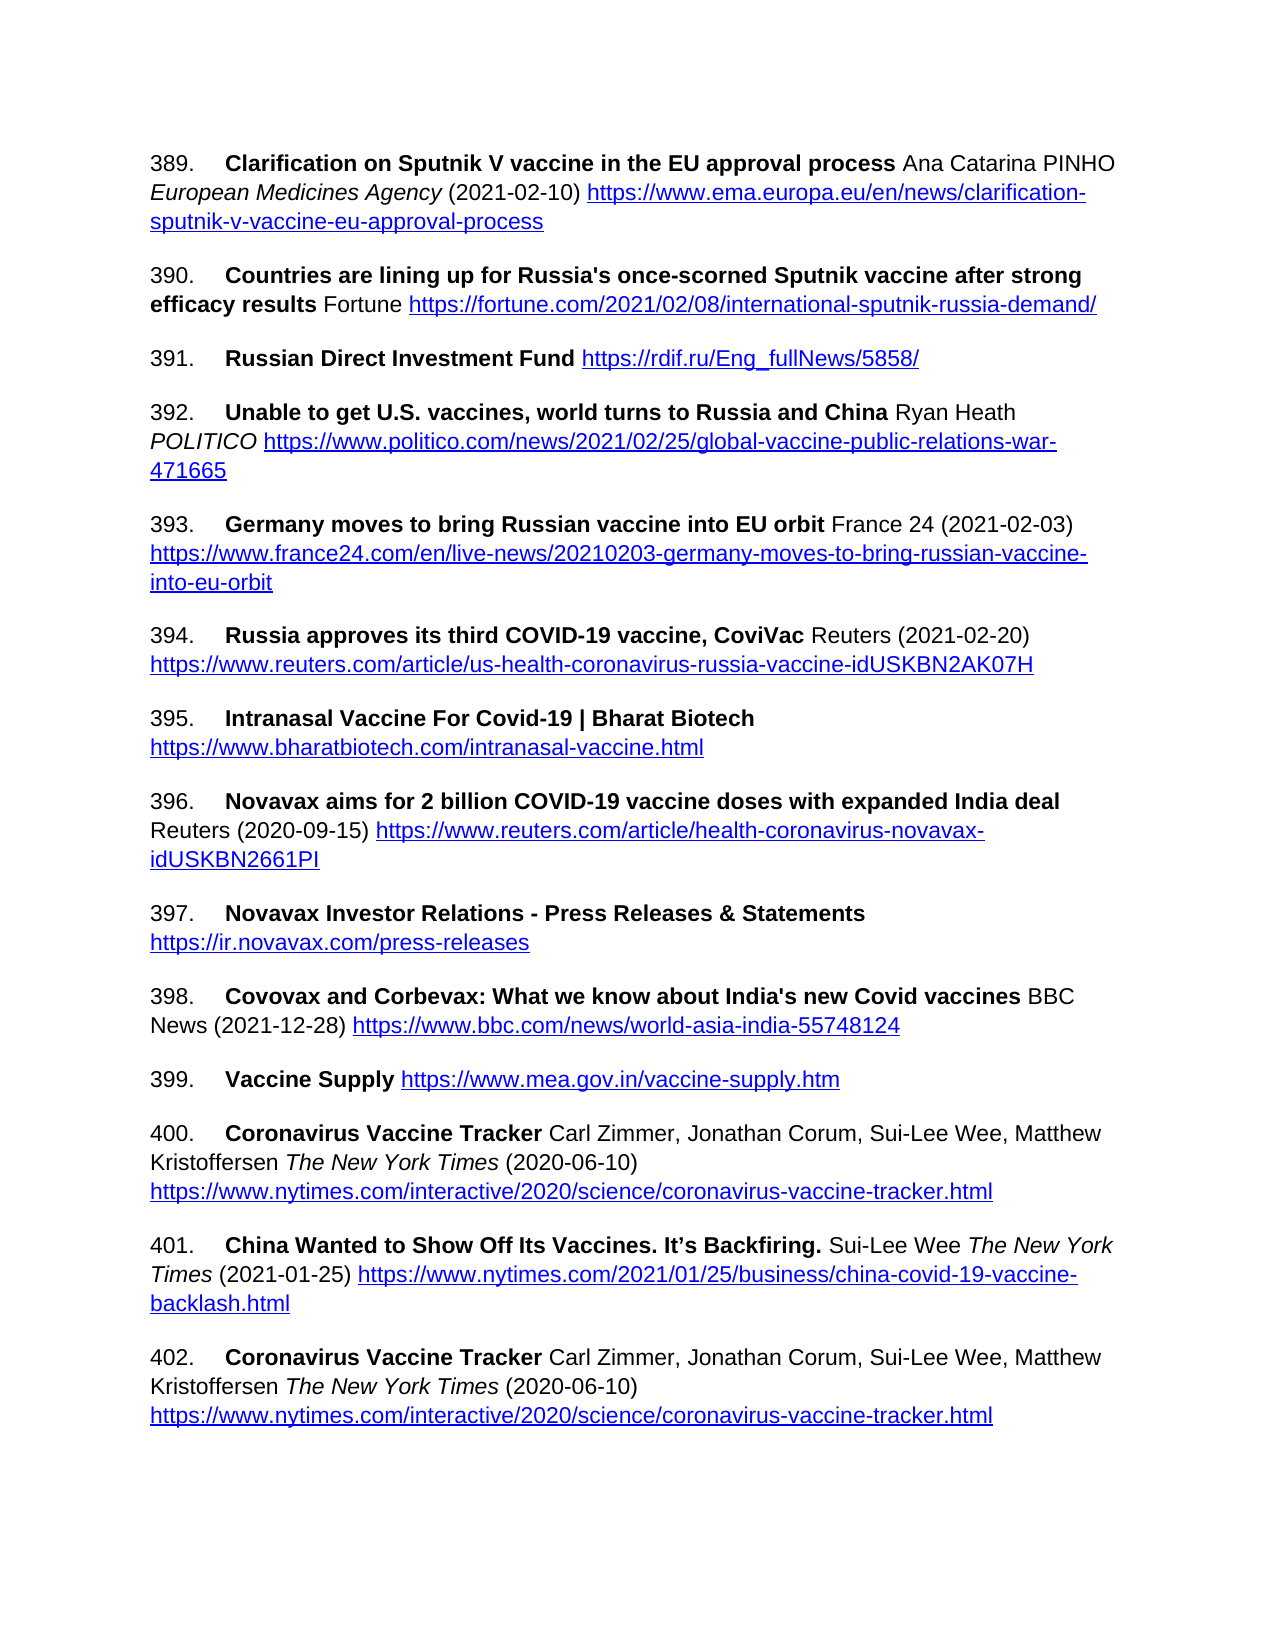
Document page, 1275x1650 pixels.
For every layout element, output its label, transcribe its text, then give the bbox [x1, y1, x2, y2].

text 397. Novavax Investor Relations - Press Releases & Statements https://ir.novavax.com/press-releases [150, 900, 1125, 956]
text 392. Unable to get U.S. vaccines, world turns to Russia and China Ryan Heath POLITICO https://www.politico.com/news/2021/02/25/global-vaccine-public-relations-war-471665 [150, 399, 1125, 483]
text 399. Vaccine Supply https://www.mea.gov.in/vaccine-supply.htm [150, 1066, 1125, 1092]
text 401. China Wanted to Show Off Its Vaccines. It’s Backfiring. Sui-Lee Wee The New York Times (2021-01-25) https://www.nytimes.com/2021/01/25/business/china-covid-19-vaccine-backlash.html [150, 1232, 1125, 1316]
text 389. Clarification on Sputnik V vaccine in the EU approval process Ana Catarina PINHO European Medicines Agency (2021-02-10) https://www.ema.europa.eu/en/news/clarification-sputnik-v-vaccine-eu-approval-process [150, 150, 1125, 234]
text 394. Russia approves its third COVID-19 vaccine, CoviVac Reuters (2021-02-20) https://www.reuters.com/article/us-health-coronavirus-russia-vaccine-idUSKBN2AK07H [150, 622, 1125, 678]
text 393. Germany moves to bring Russian vaccine into EU orbit France 24 (2021-02-03) https://www.france24.com/en/live-news/20210203-germany-moves-to-bring-russian-vaccine-into-eu-orbit [150, 511, 1125, 595]
text 402. Coronavirus Vaccine Tracker Carl Zimmer, Jonathan Corum, Sui-Lee Wee, Matthew Kristoffersen The New York Times (2020-06-10) https://www.nytimes.com/interactive/2020/science/coronavirus-vaccine-tracker.html [150, 1344, 1125, 1428]
text 398. Covovax and Corbevax: What we know about India's new Covid vaccines BBC News (2021-12-28) https://www.bbc.com/news/world-asia-india-55748124 [150, 983, 1125, 1038]
text 390. Countries are lining up for Russia's once-scorned Sputnik vaccine after strong efficacy results Fortune https://fortune.com/2021/02/08/international-sputnik-russia-demand/ [150, 262, 1125, 317]
text 400. Coronavirus Vaccine Tracker Carl Zimmer, Jonathan Corum, Sui-Lee Wee, Matthew Kristoffersen The New York Times (2020-06-10) https://www.nytimes.com/interactive/2020/science/coronavirus-vaccine-tracker.html [150, 1120, 1125, 1204]
text 391. Russian Direct Investment Fund https://rdif.ru/Eng_fullNews/5858/ [150, 345, 1125, 371]
text 395. Intranasal Vaccine For Covid-19 | Bharat Biotech https://www.bharatbiotech.com/intranasal-vaccine.html [150, 705, 1125, 761]
text 396. Novavax aims for 2 billion COVID-19 vaccine doses with expanded India deal Reuters (2020-09-15) https://www.reuters.com/article/health-coronavirus-novavax-idUSKBN2661PI [150, 788, 1125, 873]
